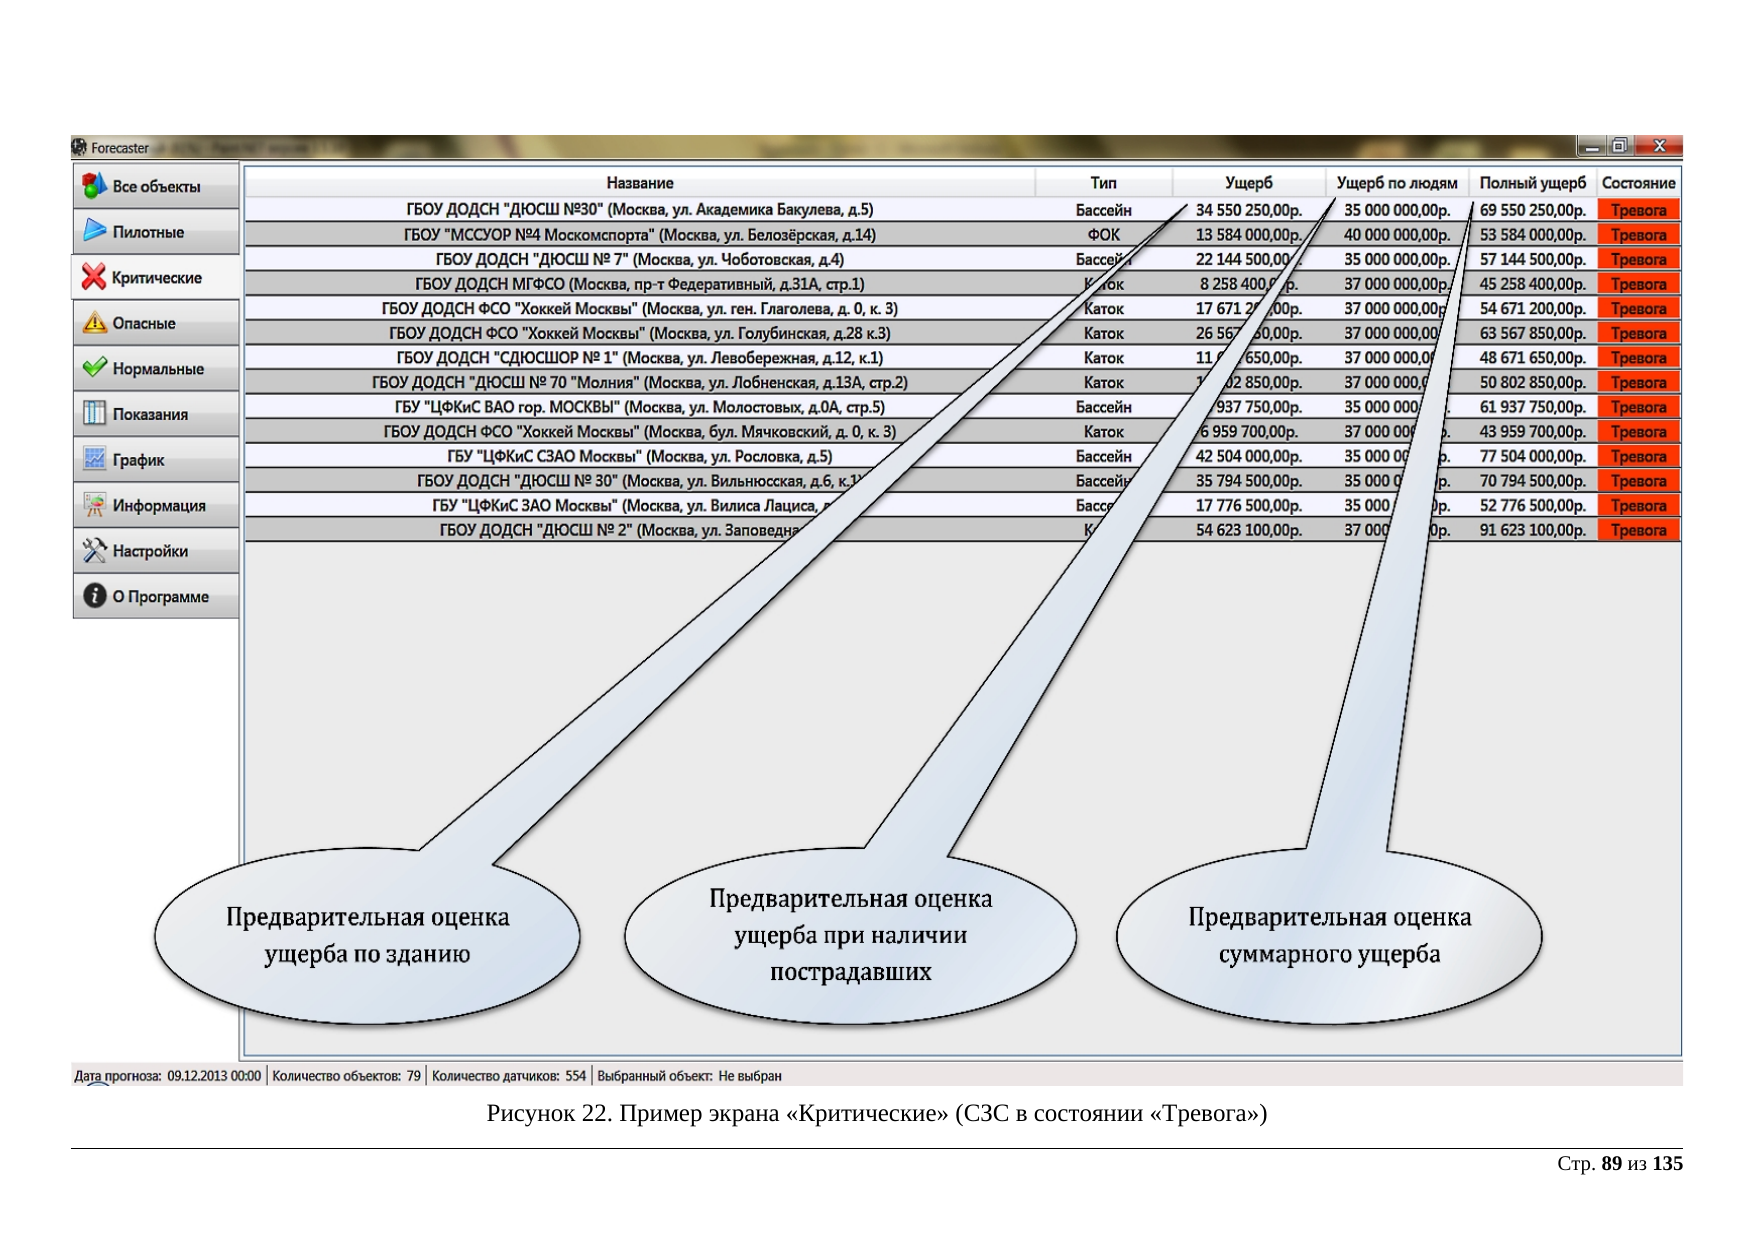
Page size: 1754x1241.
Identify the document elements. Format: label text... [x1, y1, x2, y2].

text Рисунок 22. Пример экрана «Критические» (СЗС в состоянии «Тревога») [71, 1098, 1683, 1127]
picture [70, 135, 1684, 1086]
